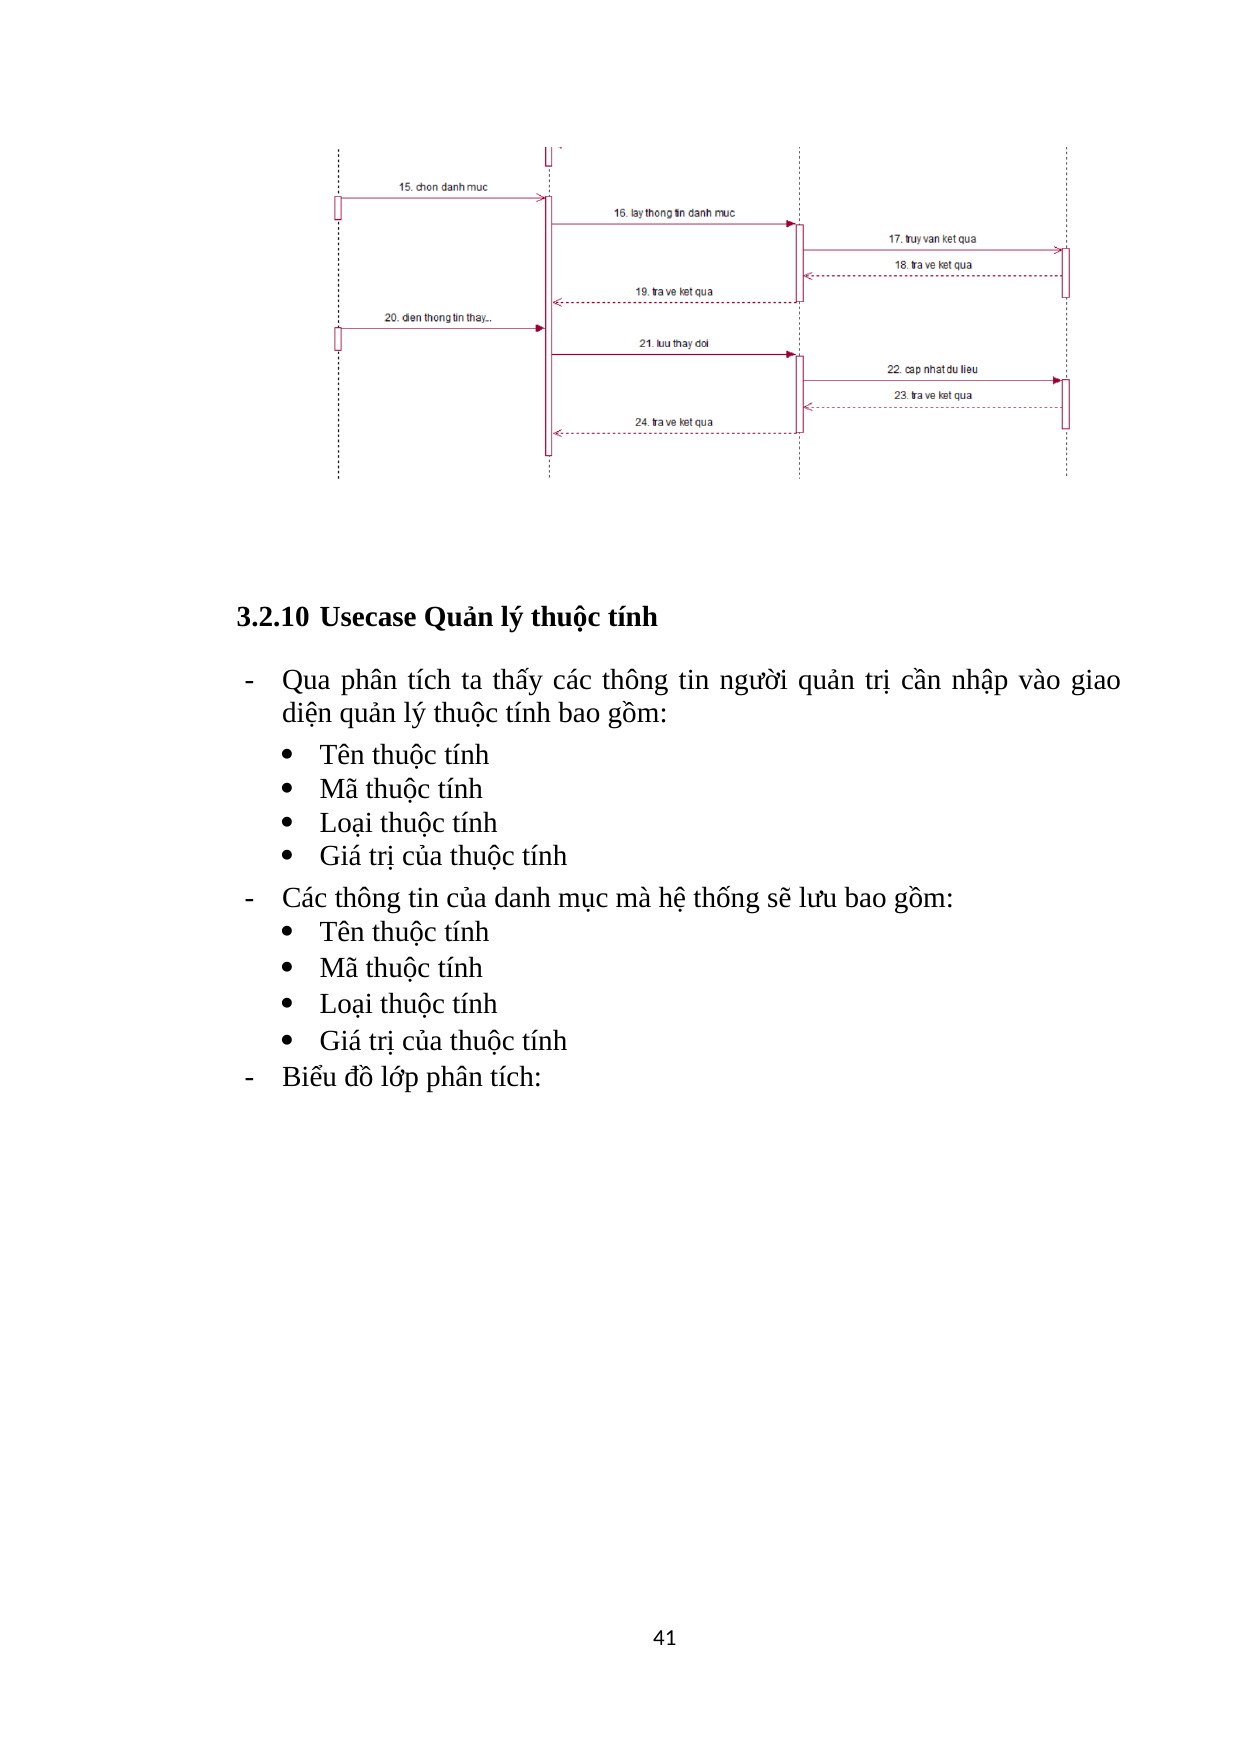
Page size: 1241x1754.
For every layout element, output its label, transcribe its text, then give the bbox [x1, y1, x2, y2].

list Loại thuộc tính [282, 987, 1122, 1020]
list Biểu đồ lớp phân tích: [244, 1059, 1122, 1093]
list Qua phân tích ta thấy các thông tin người quản trị cần nhập vào giao diện quản lý thuộc tính bao gồm: [244, 662, 1122, 729]
list Các thông tin của danh mục mà hệ thống sẽ lưu bao gồm: [244, 881, 1122, 914]
list Mã thuộc tính [282, 950, 1122, 984]
list Giá trị của thuộc tính [282, 1023, 1122, 1056]
list Loại thuộc tính [282, 805, 1122, 838]
list Tên thuộc tính [282, 914, 1122, 948]
picture [281, 147, 1198, 587]
list Usecase Quản lý thuộc tính [236, 599, 1122, 632]
list Giá trị của thuộc tính [282, 838, 1122, 872]
list Tên thuộc tính [282, 737, 1122, 771]
list Mã thuộc tính [282, 771, 1122, 805]
